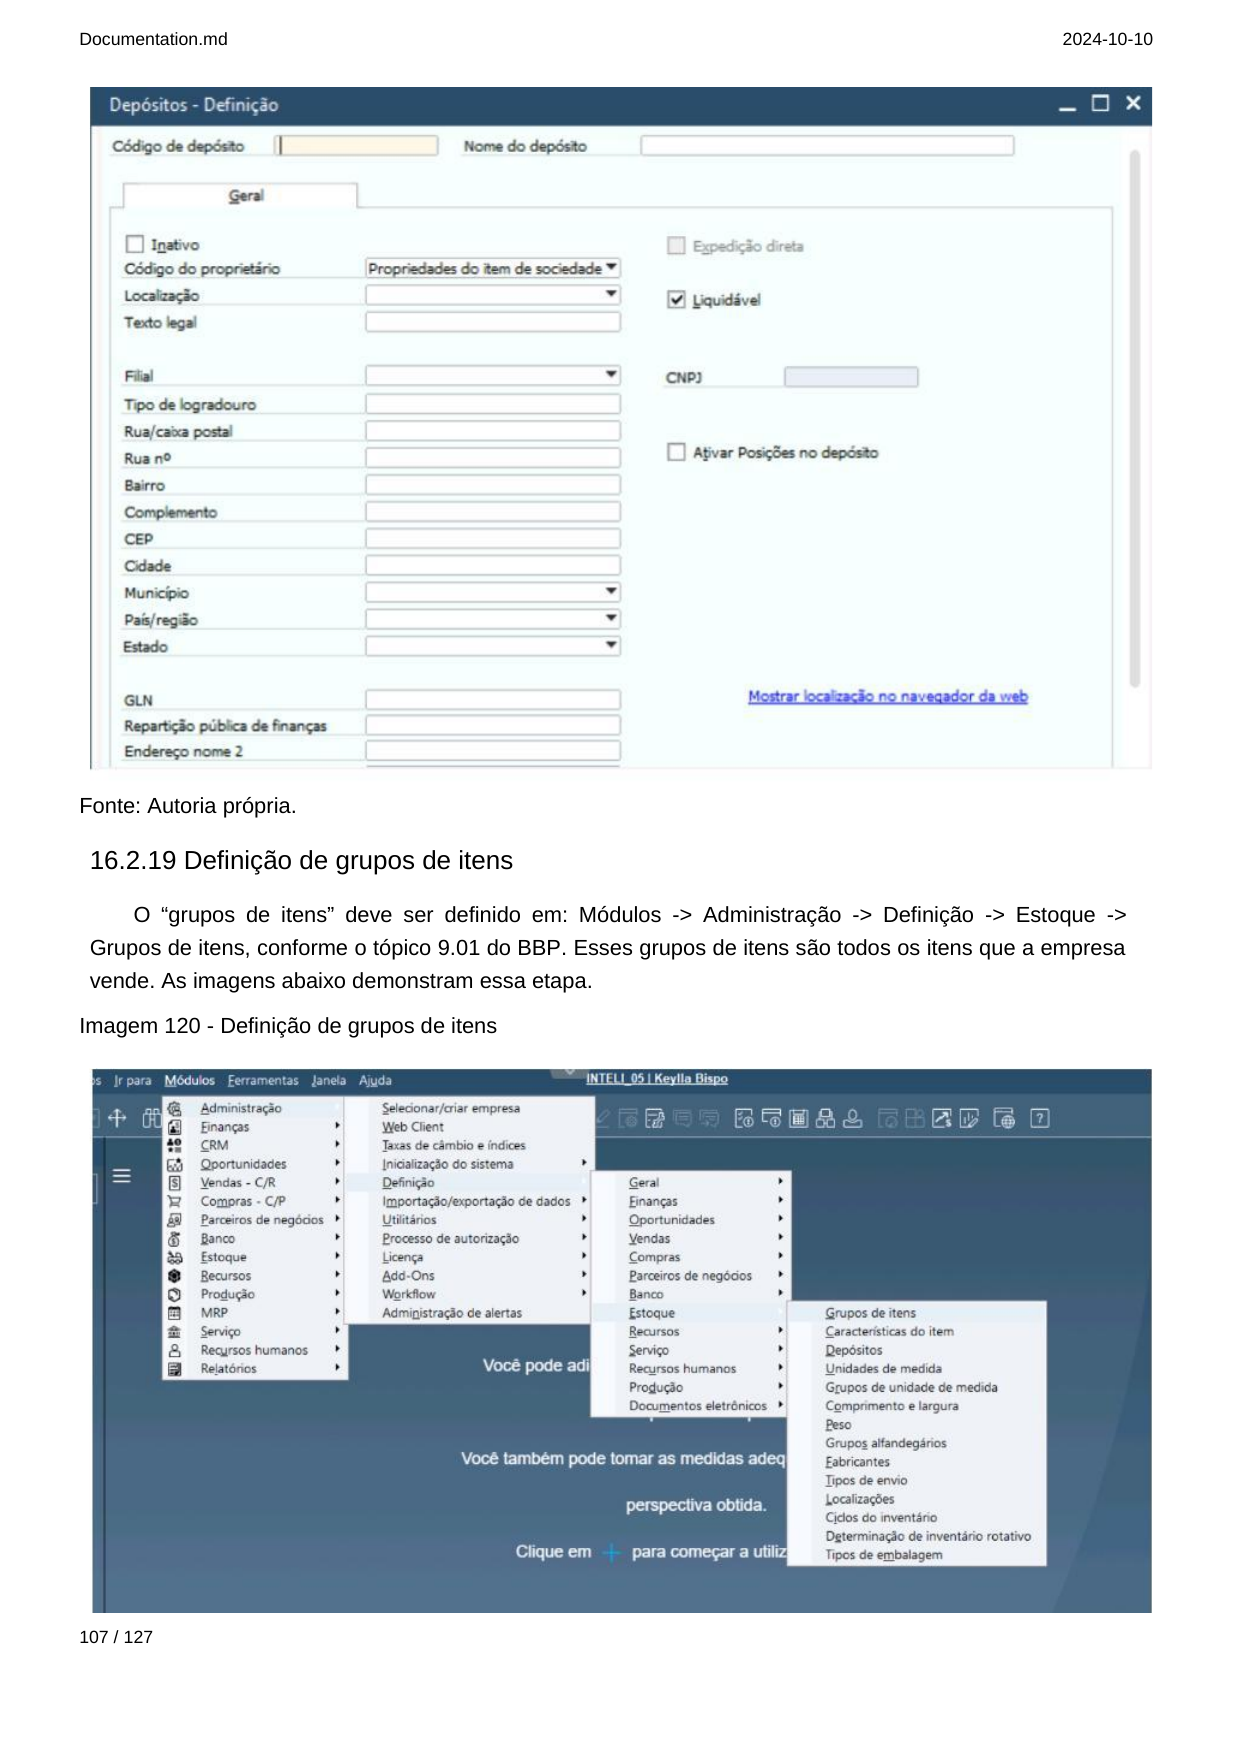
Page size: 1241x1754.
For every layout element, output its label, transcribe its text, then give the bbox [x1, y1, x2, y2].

text 16.2.19 Definição de grupos de itens [89, 845, 1161, 875]
text Documentation.md 2024-10-10 [79, 28, 1161, 49]
text 107 / 127 [79, 1626, 1161, 1647]
text Imagem 120 - Definição de grupos de itens [79, 1013, 1163, 1038]
picture [89, 1068, 1153, 1613]
text O “grupos de itens” deve ser definido em: Módulos -> Administração -> Definição -> Estoque -> Grupos de itens, conforme o tópico 9.01 do BBP. Esses grupos de itens são todos os itens que a empresa vende. As imagens abaixo demonstram essa etapa. [89, 902, 1128, 993]
picture [89, 87, 1153, 791]
text Fonte: Autoria própria. [79, 792, 1163, 818]
